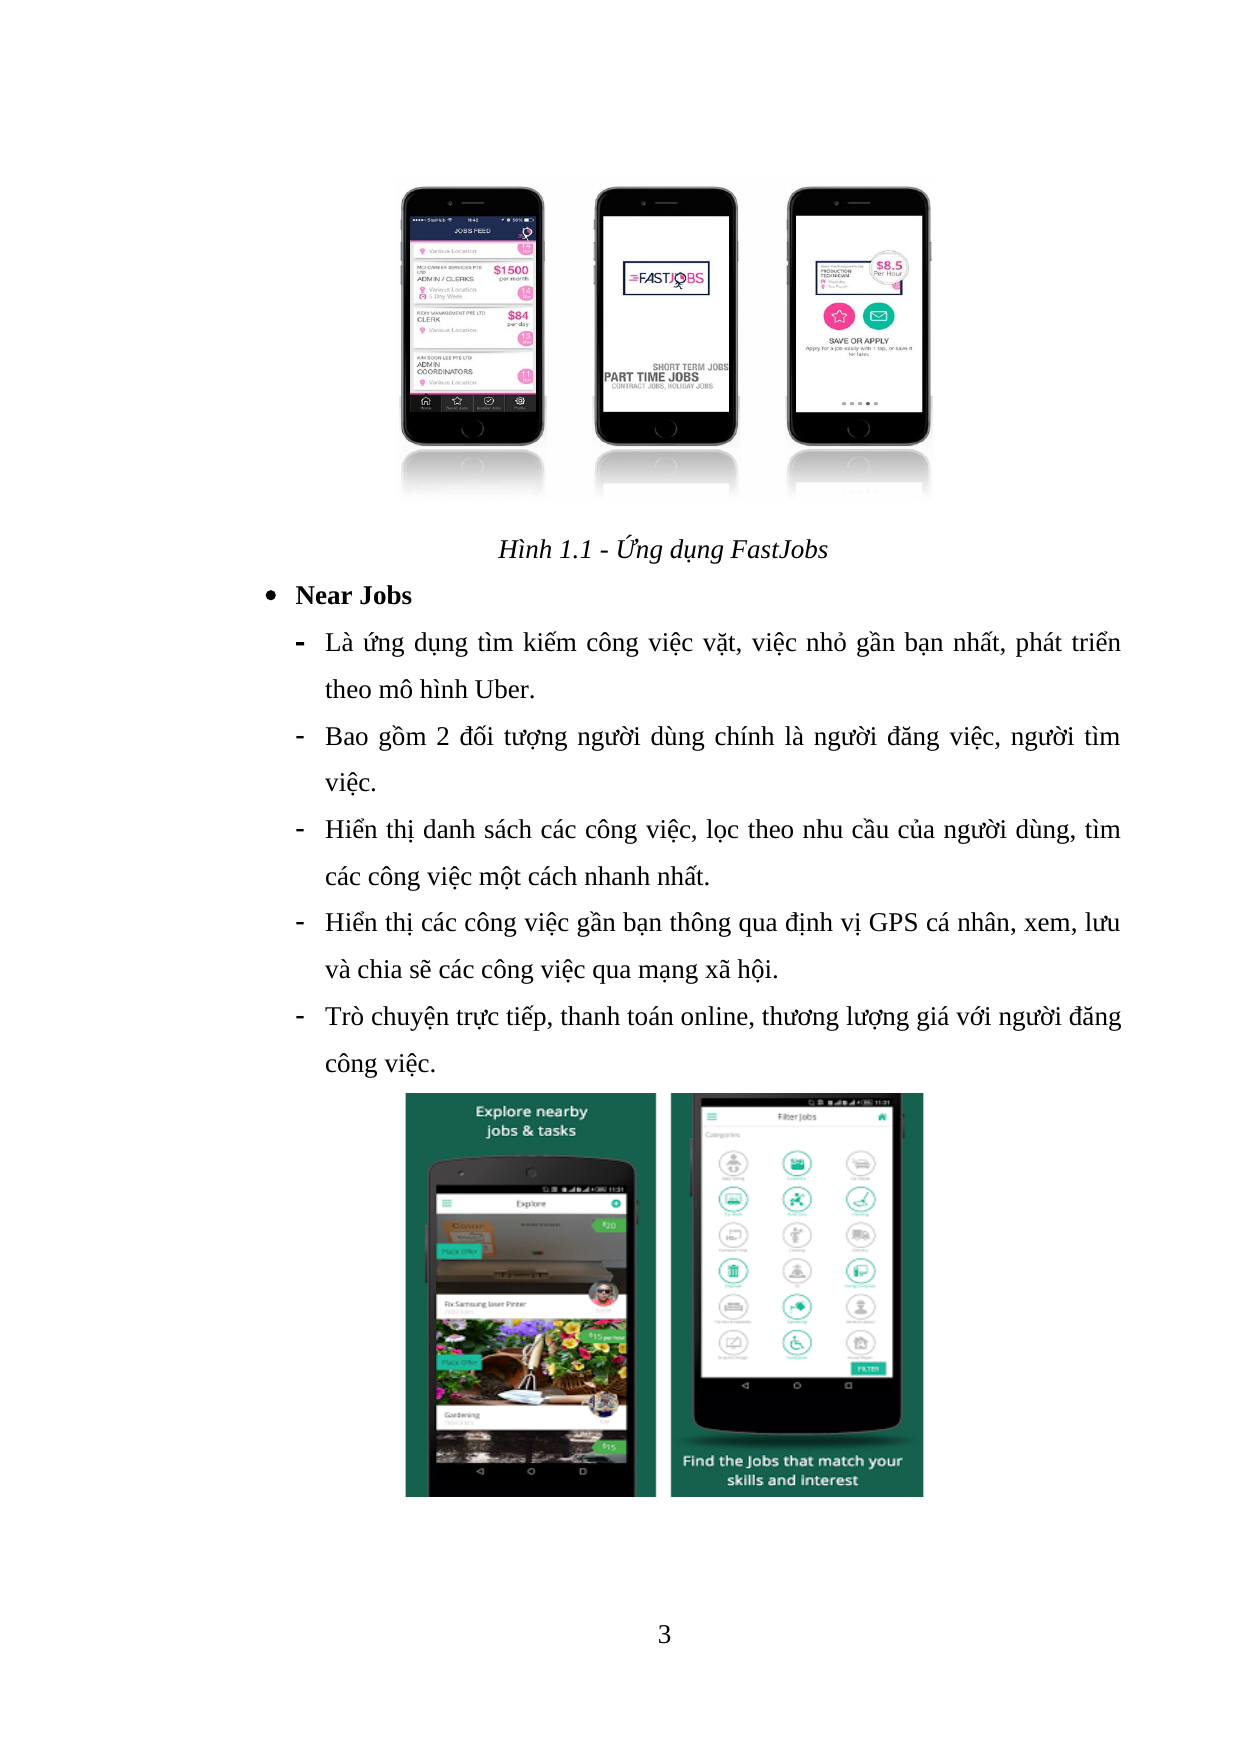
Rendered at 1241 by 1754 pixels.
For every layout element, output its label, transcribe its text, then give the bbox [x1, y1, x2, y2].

list Near Jobs [266, 579, 1122, 611]
picture [405, 1093, 924, 1497]
list Là ứng dụng tìm kiếm công việc vặt, việc nhỏ gần bạn nhất, phát triển theo mô hình Uber. [295, 626, 1122, 704]
picture [394, 177, 935, 501]
list Hiển thị danh sách các công việc, lọc theo nhu cầu của người dùng, tìm các công việc một cách nhanh nhất. [295, 813, 1122, 891]
list Bao gồm 2 đối tượng người dùng chính là người đăng việc, người tìm việc. [295, 720, 1122, 798]
text Hình 1.1 - Ứng dụng FastJobs [207, 533, 1122, 564]
list Hiển thị các công việc gần bạn thông qua định vị GPS cá nhân, xem, lưu và chia sẽ các công việc qua mạng xã hội. [295, 907, 1122, 984]
list Trò chuyện trực tiếp, thanh toán online, thương lượng giá với người đăng công việc. [295, 1000, 1122, 1078]
